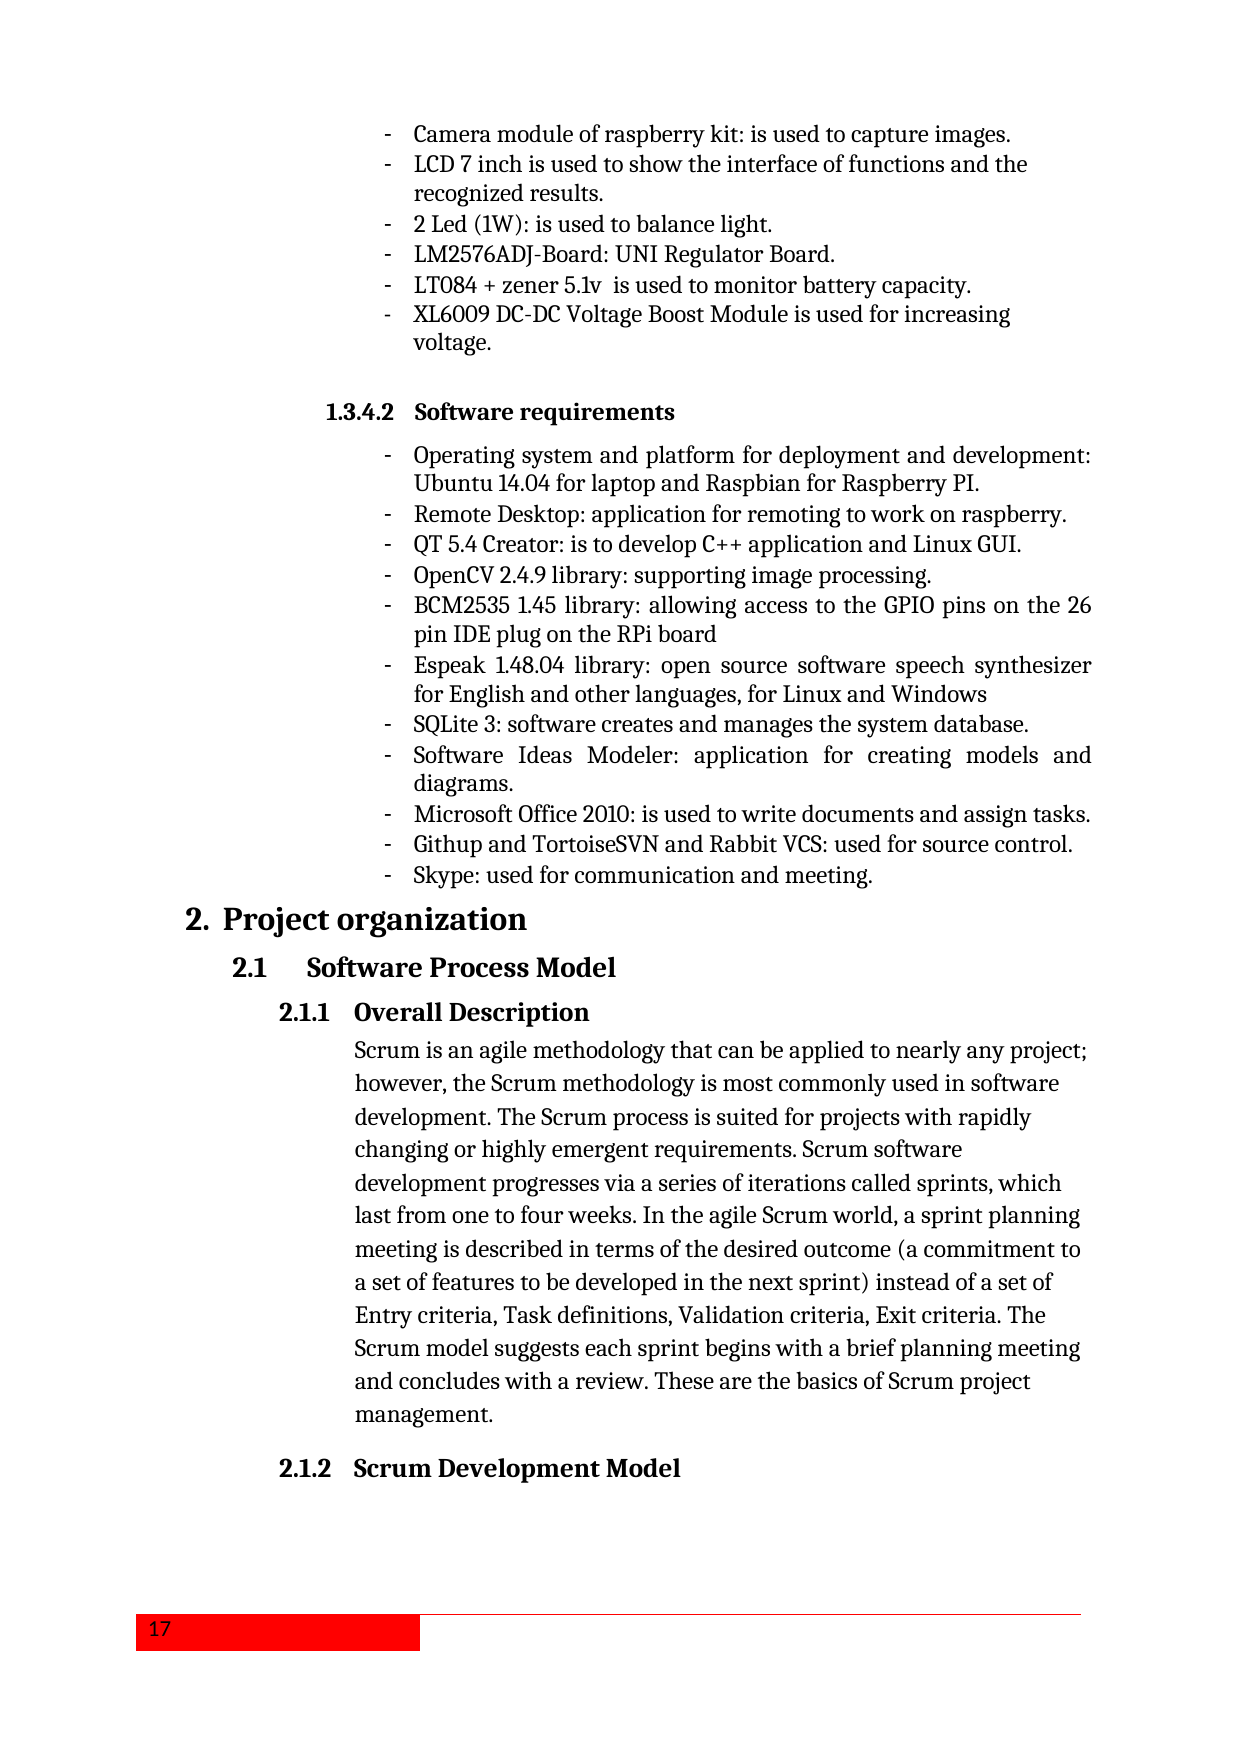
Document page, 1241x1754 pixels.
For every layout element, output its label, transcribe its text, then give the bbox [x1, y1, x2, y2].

list Espeak 1.48.04 library: open source software speech synthesizer for English and other languages, for Linux and Windows [384, 649, 1092, 708]
list SQLite 3: software creates and manages the system database. [384, 708, 1092, 739]
list BCM2535 1.45 library: allowing access to the GPIO pins on the 26 pin IDE plug on the RPi board [384, 590, 1092, 649]
list Operating system and platform for deployment and development: Ubuntu 14.04 for laptop and Raspbian for Raspberry PI. [384, 439, 1092, 498]
subtitle Software requirements [326, 398, 1092, 426]
list Githup and TortoiseSVN and Rabbit VCS: used for source control. [384, 828, 1092, 859]
list 2 Led (1W): is used to balance light. [384, 208, 1092, 238]
list Microsoft Office 2010: is used to write documents and assign tasks. [384, 798, 1092, 828]
list QT 5.4 Creator: is to develop C++ application and Linux GUI. [384, 529, 1092, 559]
list Remote Desktop: application for remoting to work on raspberry. [384, 498, 1092, 529]
subtitle Overall Description [279, 997, 1092, 1028]
list LCD 7 inch is used to show the interface of functions and the recognized results. [384, 149, 1092, 208]
list OpenCV 2.4.9 library: supporting image processing. [384, 559, 1092, 590]
list LM2576ADJ-Board: UNI Regulator Board. [384, 238, 1092, 269]
list Skype: used for communication and meeting. [384, 859, 1092, 889]
text Scrum is an agile methodology that can be applied to nearly any project; however, the Scrum methodology is most commonly used in software development. The Scrum process is suited for projects with rapidly changing or highly emergent requirements. Scrum software development progresses via a series of iterations called sprints, which last from one to four weeks. In the agile Scrum world, a sprint planning meeting is described in terms of the desired outcome (a commitment to a set of features to be developed in the next sprint) instead of a set of Entry criteria, Task definitions, Validation criteria, Exit criteria. The Scrum model suggests each sprint begins with a brief planning meeting and concludes with a review. These are the basics of Scrum project management. [354, 1036, 1092, 1428]
list LT084 + zener 5.1v is used to monitor battery capacity. [384, 269, 1092, 299]
list Software Ideas Modeler: application for creating models and diagrams. [384, 739, 1092, 798]
list XL6009 DC-DC Voltage Boost Module is used for increasing voltage. [384, 299, 1092, 357]
subtitle Project organization [185, 900, 1092, 938]
subtitle Scrum Development Model [279, 1453, 1092, 1484]
list Camera module of raspberry kit: is used to capture images. [384, 118, 1092, 149]
subtitle Software Process Model [232, 951, 1092, 984]
